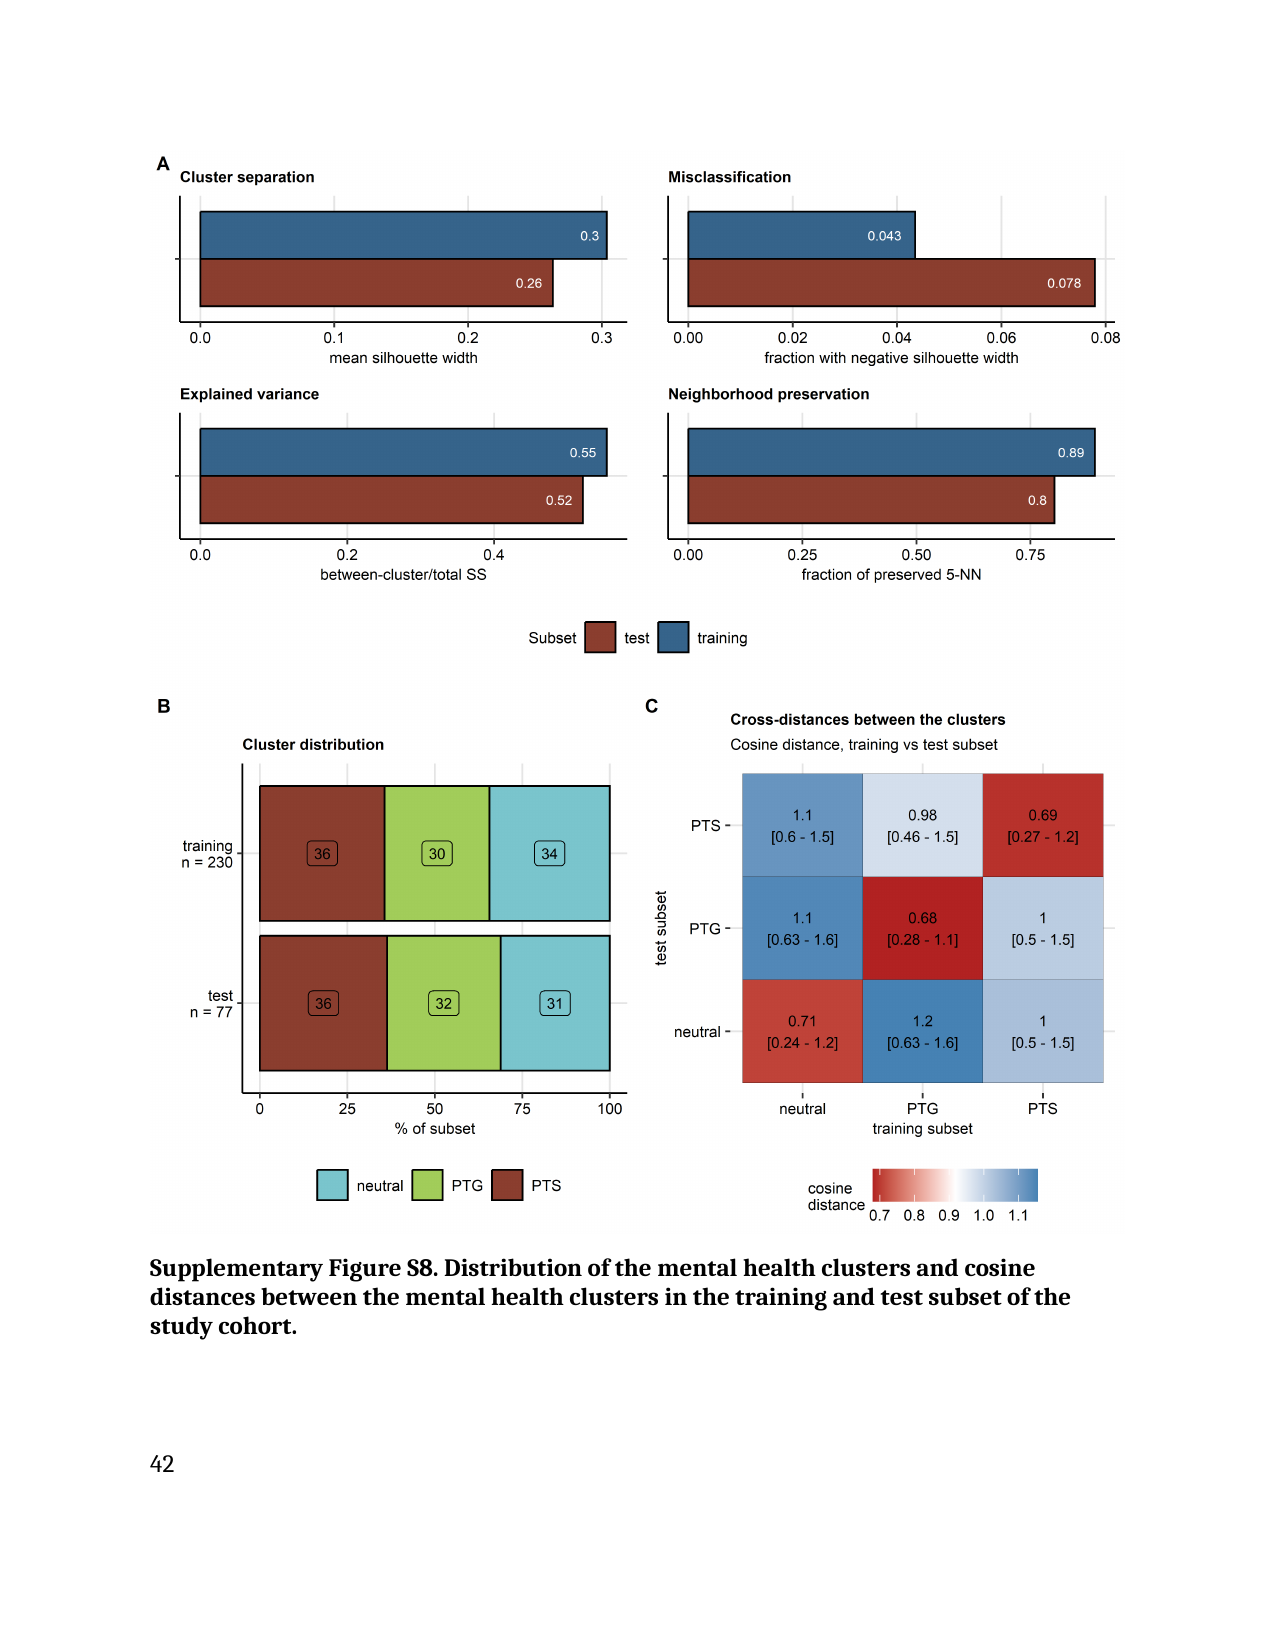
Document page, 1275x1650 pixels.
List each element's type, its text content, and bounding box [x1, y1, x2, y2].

text Supplementary Figure S8. Distribution of the mental health clusters and cosine distances between the mental health clusters in the training and test subset of the study cohort. [150, 1254, 1125, 1341]
picture [150, 150, 1125, 1234]
